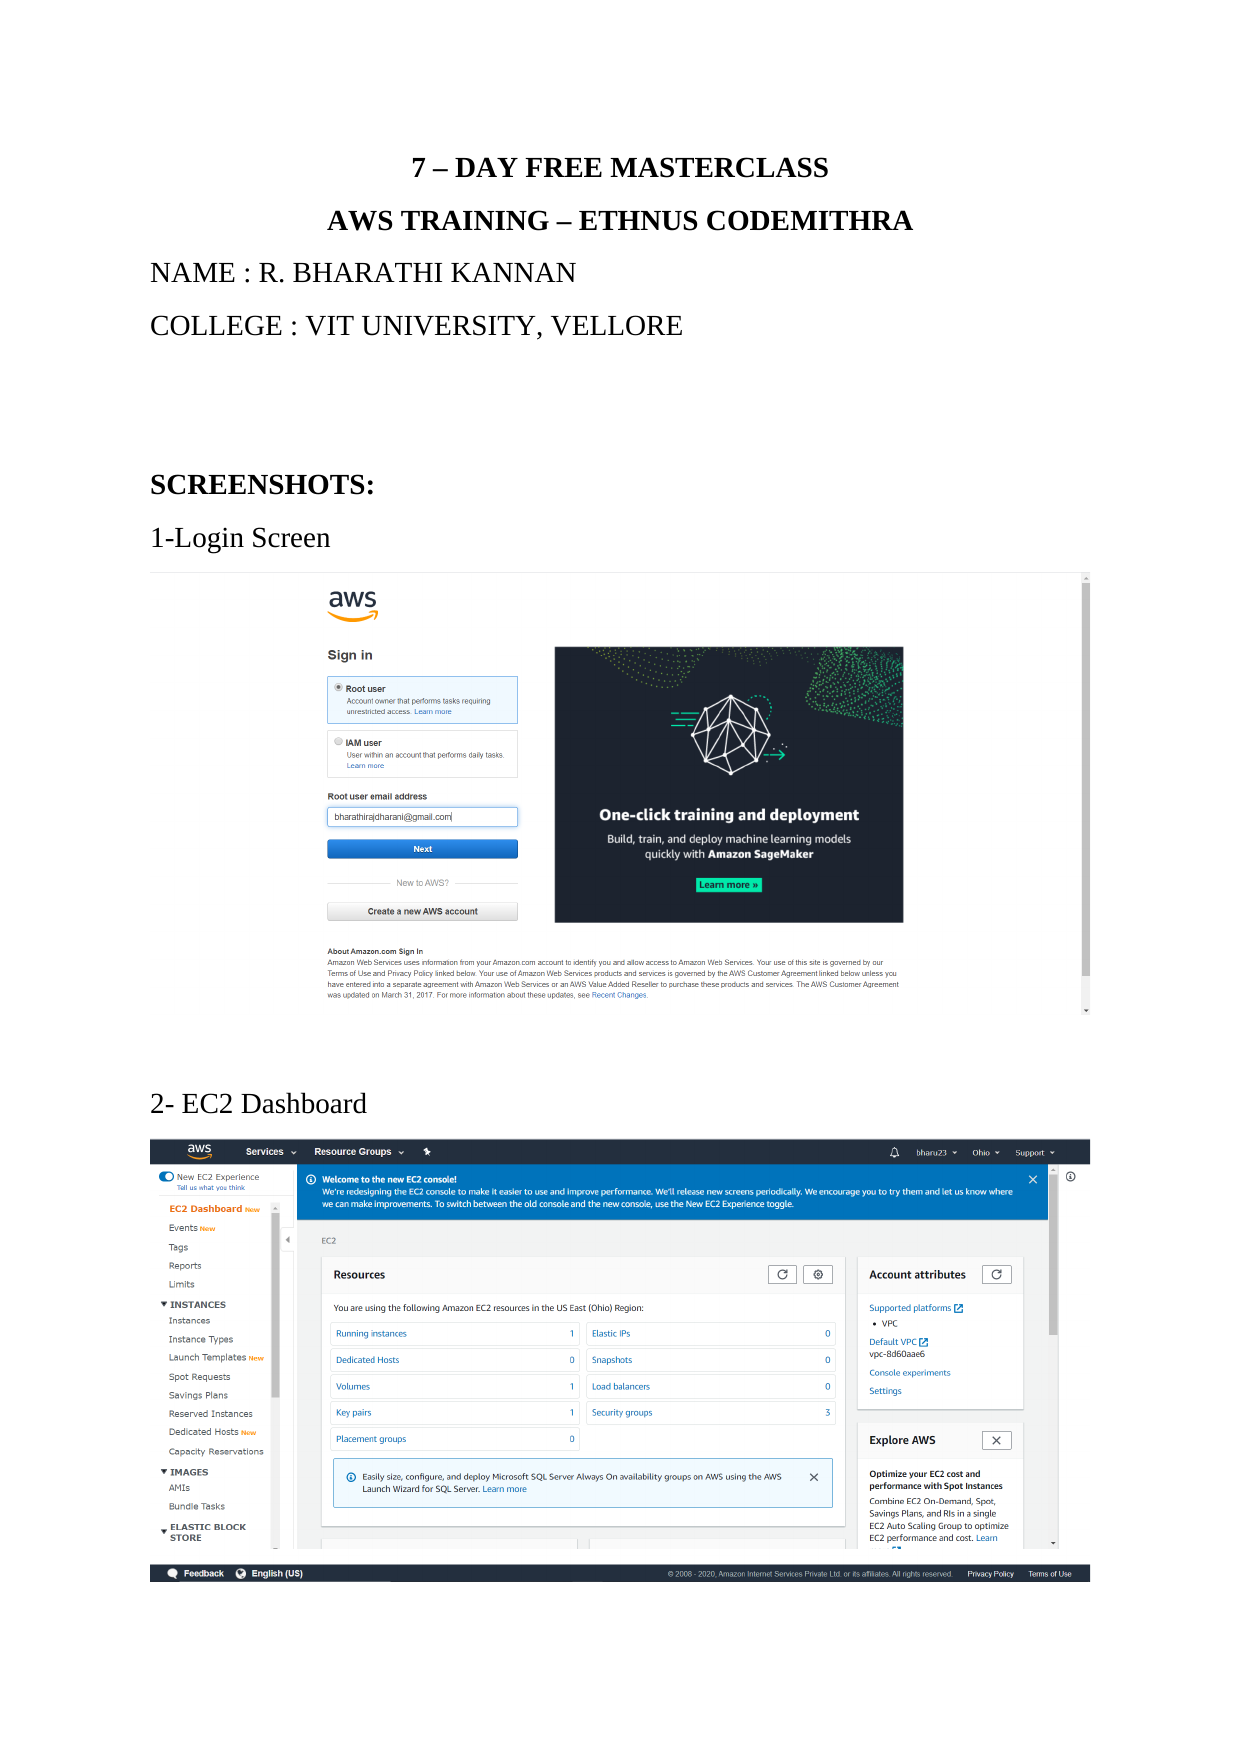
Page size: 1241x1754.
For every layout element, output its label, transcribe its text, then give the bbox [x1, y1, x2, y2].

text 1-Login Screen [150, 520, 1090, 553]
picture [150, 1138, 1091, 1582]
text NAME : R. BHARATHI KANNAN [150, 256, 1090, 289]
text SCREENSHOTS: [150, 467, 1090, 500]
text AWS TRAINING – ETHNUS CODEMITHRA [150, 203, 1090, 236]
text COLLEGE : VIT UNIVERSITY, VELLORE [150, 308, 1090, 342]
picture [150, 572, 1091, 1015]
text 7 – DAY FREE MASTERCLASS [150, 150, 1090, 183]
text 2- EC2 Dashboard [150, 1086, 1090, 1119]
